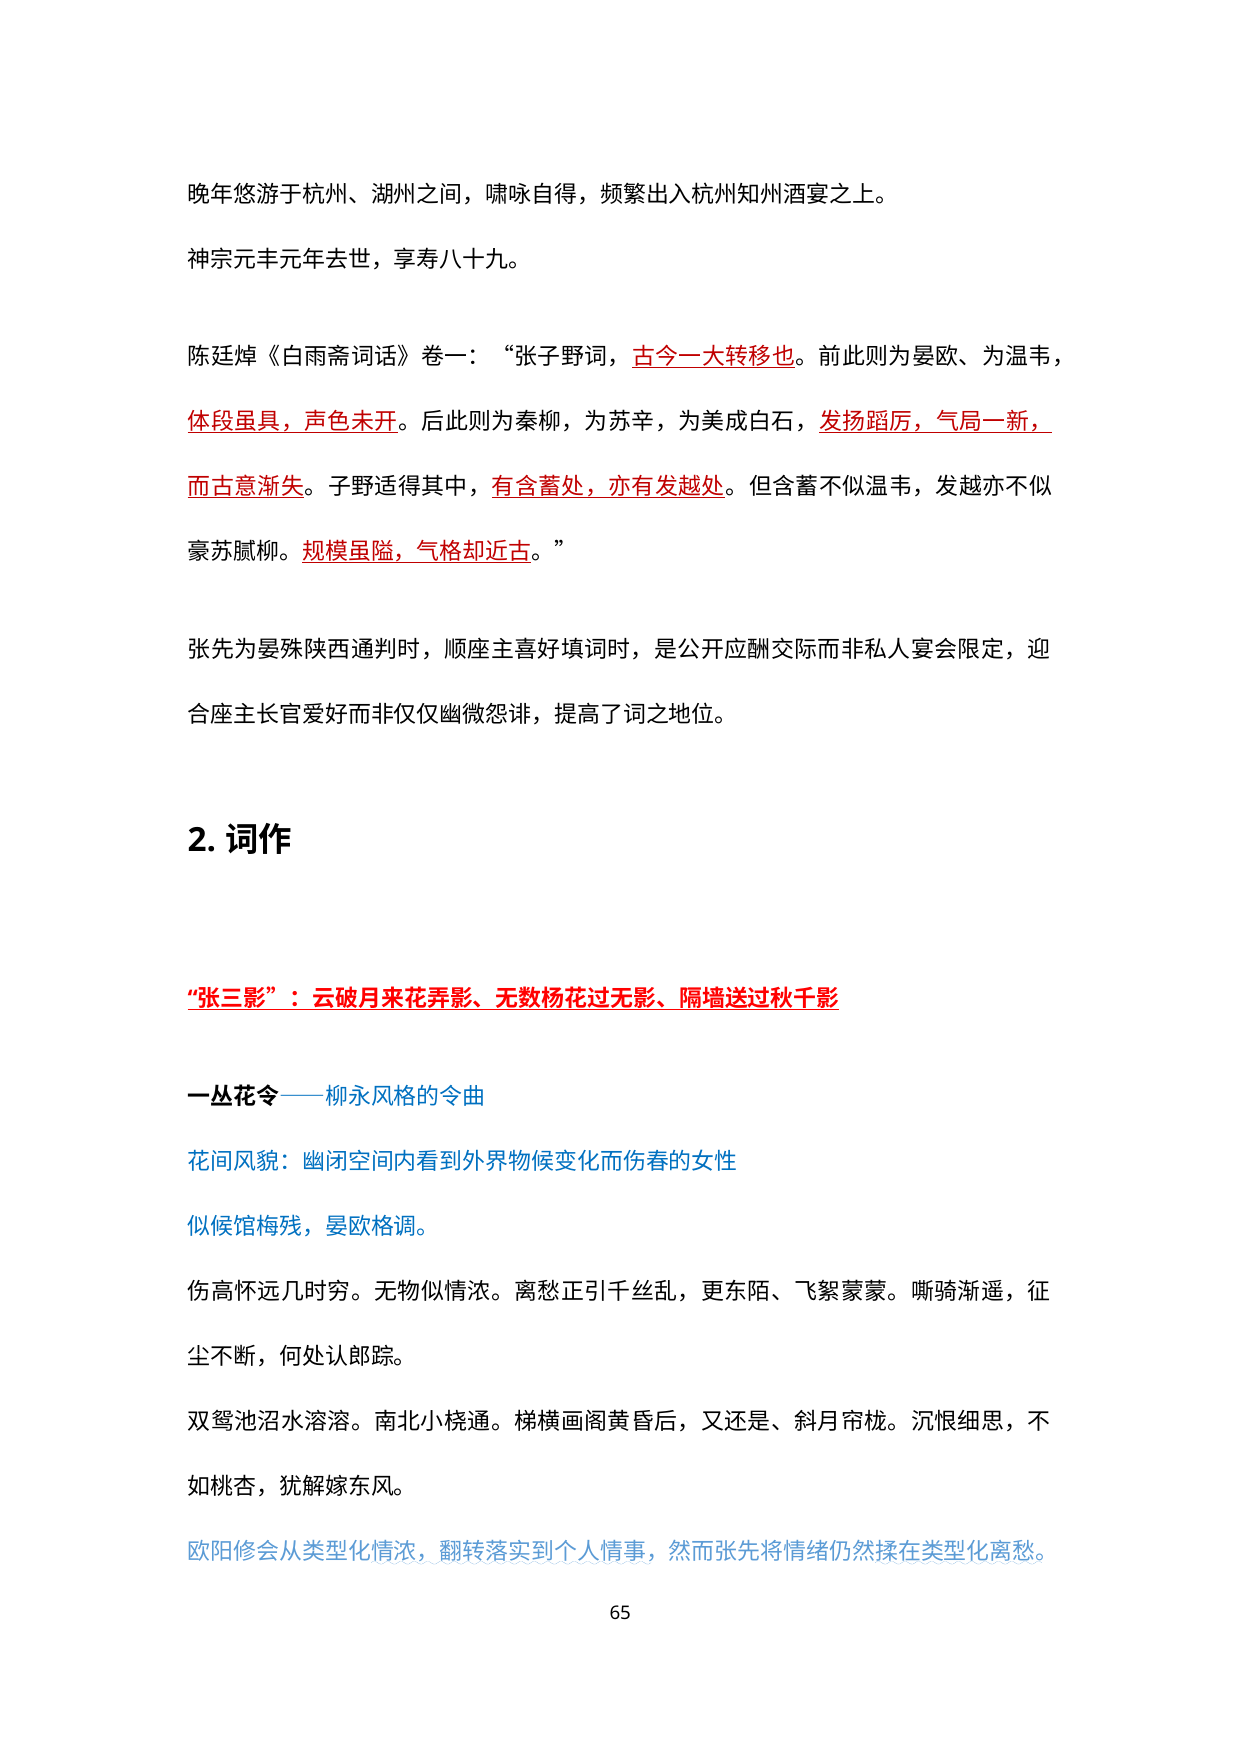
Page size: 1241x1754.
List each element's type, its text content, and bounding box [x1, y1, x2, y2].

text 欧阳修会从类型化情浓，翻转落实到个人情事，然而张先将情绪仍然揉在类型化离愁。 [187, 1517, 1053, 1582]
text 花间风貌：幽闭空间内看到外界物候变化而伤春的女性 [187, 1127, 1053, 1192]
text 陈廷焯《白雨斋词话》卷一：“张子野词，古今一大转移也。前此则为晏欧、为温韦，体段虽具，声色未开。后此则为秦柳，为苏辛，为美成白石，发扬蹈厉，气局一新，而古意渐失。子野适得其中，有含蓄处，亦有发越处。但含蓄不似温韦，发越亦不似豪苏腻柳。规模虽隘，气格却近古。” [187, 322, 1053, 582]
text 张先为晏殊陕西通判时，顺座主喜好填词时，是公开应酬交际而非私人宴会限定，迎合座主长官爱好而非仅仅幽微怨诽，提高了词之地位。 [187, 615, 1053, 745]
text 双鸳池沼水溶溶。南北小桡通。梯横画阁黄昏后，又还是、斜月帘栊。沉恨细思，不如桃杏，犹解嫁东风。 [187, 1387, 1053, 1517]
text 一丛花令——柳永风格的令曲 [187, 1062, 1053, 1127]
text 神宗元丰元年去世，享寿八十九。 [187, 225, 1053, 290]
subtitle 2. 词作 [187, 804, 1053, 869]
text “张三影”：云破月来花弄影、无数杨花过无影、隔墙送过秋千影 [187, 964, 1053, 1029]
text 伤高怀远几时穷。无物似情浓。离愁正引千丝乱，更东陌、飞絮蒙蒙。嘶骑渐遥，征尘不断，何处认郎踪。 [187, 1257, 1053, 1387]
text 似候馆梅残，晏欧格调。 [187, 1192, 1053, 1257]
text 晚年悠游于杭州、湖州之间，啸咏自得，频繁出入杭州知州酒宴之上。 [187, 160, 1053, 225]
